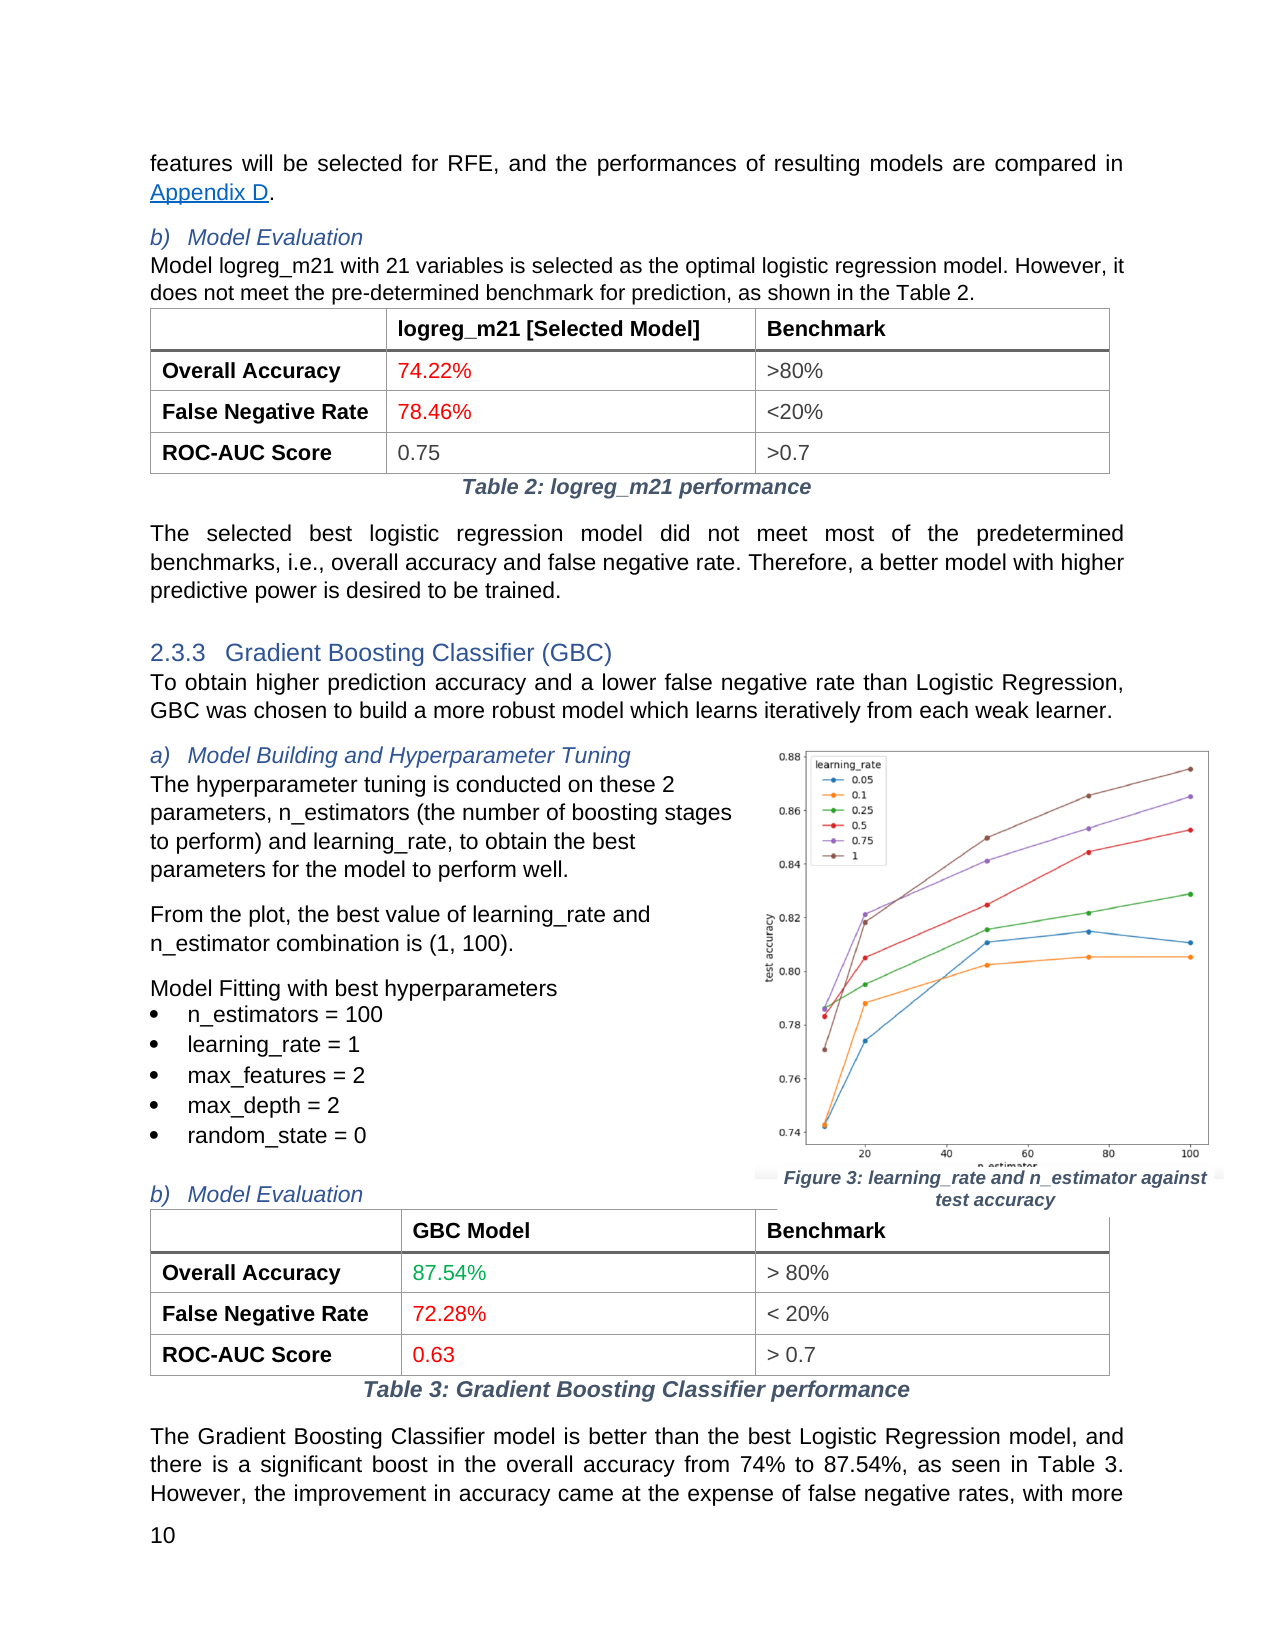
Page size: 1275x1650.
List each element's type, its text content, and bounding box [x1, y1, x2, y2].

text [150, 1423, 1125, 1506]
table_cell 87.54% [402, 1254, 755, 1292]
table_cell False Negative Rate [151, 1293, 401, 1333]
list max_depth = 2 [150, 1092, 754, 1118]
table_cell > 0.7 [756, 1335, 1109, 1375]
text To obtain higher prediction accuracy and a lower false negative rate than Logistic Regression, GBC was chosen to build a more robust model which learns iteratively from each weak learner. [150, 669, 1125, 724]
table_cell <20% [756, 391, 1109, 432]
picture [754, 745, 1224, 1179]
text The selected best logistic regression model did not meet most of the predetermined benchmarks, i.e., overall accuracy and false negative rate. Therefore, a better model with higher predictive power is desired to be trained. [150, 520, 1125, 603]
table_header Benchmark [756, 1210, 1109, 1251]
table_cell 74.22% [387, 352, 755, 390]
subtitle Model Evaluation [150, 1181, 777, 1207]
table_cell < 20% [756, 1293, 1109, 1333]
subtitle Gradient Boosting Classifier (GBC) [150, 638, 1125, 667]
list max_features = 2 [150, 1062, 754, 1088]
table_header logreg_m21 [Selected Model] [387, 309, 755, 349]
list learning_rate = 1 [150, 1031, 754, 1058]
table_cell 0.75 [387, 433, 755, 473]
table_cell 0.63 [402, 1335, 755, 1375]
text Model logreg_m21 with 21 variables is selected as the optimal logistic regression model. However, it does not meet the pre-determined benchmark for prediction, as shown in the Table 2. [150, 252, 1125, 306]
table_cell 78.46% [387, 391, 755, 432]
table_header [151, 309, 386, 349]
table_cell >0.7 [756, 433, 1109, 473]
table_header [151, 1210, 401, 1251]
table_cell Overall Accuracy [151, 352, 386, 390]
table_header Benchmark [756, 309, 1109, 349]
text The hyperparameter tuning is conducted on these 2 parameters, n_estimators (the number of boosting stages to perform) and learning_rate, to obtain the best parameters for the model to perform well. [150, 771, 754, 883]
list n_estimators = 100 [150, 1001, 754, 1028]
subtitle Model Building and Hyperparameter Tuning [150, 742, 1125, 769]
text Table 2: logreg_m21 performance [150, 474, 1125, 499]
table_cell False Negative Rate [151, 391, 386, 432]
table_header GBC Model [402, 1210, 755, 1251]
text From the plot, the best value of learning_rate and n_estimator combination is (1, 100). [150, 901, 754, 956]
subtitle Model Evaluation [150, 223, 1125, 250]
table_cell 72.28% [402, 1293, 755, 1333]
table_cell Overall Accuracy [151, 1254, 401, 1292]
text Table 3: Gradient Boosting Classifier performance [150, 1376, 1125, 1402]
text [150, 150, 1125, 205]
table_cell > 80% [756, 1254, 1109, 1292]
list random_state = 0 [150, 1122, 754, 1148]
table_cell ROC-AUC Score [151, 1335, 401, 1375]
table_cell >80% [756, 352, 1109, 390]
table_cell ROC-AUC Score [151, 433, 386, 473]
text Model Fitting with best hyperparameters [150, 975, 754, 1001]
